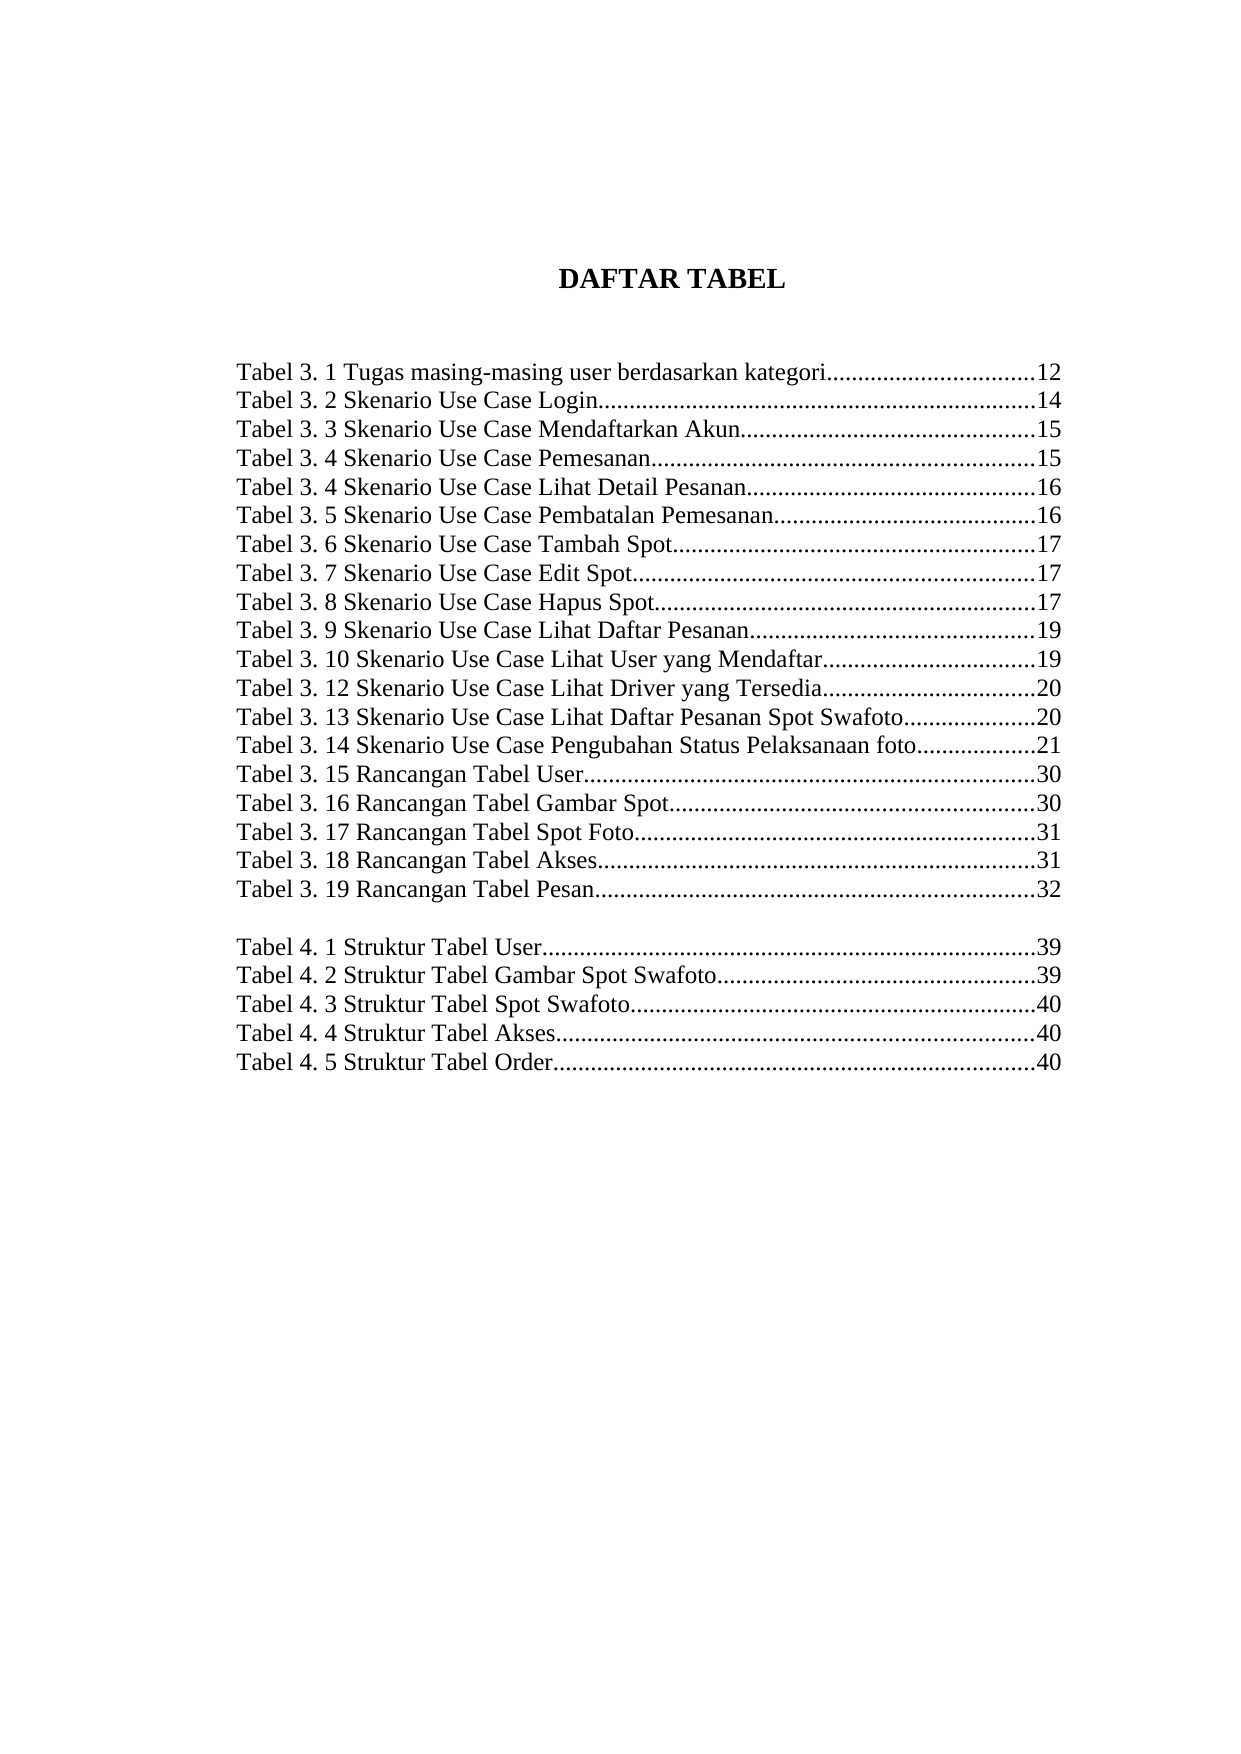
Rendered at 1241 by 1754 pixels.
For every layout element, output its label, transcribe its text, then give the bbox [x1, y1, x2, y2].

text Tabel 3. 8 Skenario Use Case Hapus Spot 17 [236, 587, 1063, 615]
text Tabel 3. 3 Skenario Use Case Mendaftarkan Akun 15 [236, 414, 1063, 443]
text Tabel 3. 10 Skenario Use Case Lihat User yang Mendaftar 19 [236, 644, 1063, 673]
text Tabel 3. 7 Skenario Use Case Edit Spot 17 [236, 558, 1063, 587]
text Tabel 3. 2 Skenario Use Case Login 14 [236, 385, 1063, 414]
text Tabel 3. 18 Rancangan Tabel Akses 31 [236, 845, 1063, 874]
text Tabel 3. 4 Skenario Use Case Lihat Detail Pesanan 16 [236, 472, 1063, 500]
text Tabel 3. 15 Rancangan Tabel User 30 [236, 759, 1063, 788]
text Tabel 3. 14 Skenario Use Case Pengubahan Status Pelaksanaan foto 21 [236, 730, 1063, 759]
subtitle DAFTAR TABEL [281, 261, 1063, 295]
text Tabel 3. 17 Rancangan Tabel Spot Foto 31 [236, 817, 1063, 845]
text Tabel 4. 3 Struktur Tabel Spot Swafoto 40 [236, 989, 1063, 1018]
text Tabel 3. 19 Rancangan Tabel Pesan 32 [236, 874, 1063, 903]
text Tabel 4. 2 Struktur Tabel Gambar Spot Swafoto 39 [236, 960, 1063, 989]
text Tabel 3. 12 Skenario Use Case Lihat Driver yang Tersedia 20 [236, 673, 1063, 702]
text Tabel 3. 6 Skenario Use Case Tambah Spot 17 [236, 529, 1063, 558]
text Tabel 3. 13 Skenario Use Case Lihat Daftar Pesanan Spot Swafoto 20 [236, 702, 1063, 730]
text Tabel 4. 4 Struktur Tabel Akses 40 [236, 1018, 1063, 1047]
text Tabel 4. 1 Struktur Tabel User 39 [236, 932, 1063, 960]
text Tabel 4. 5 Struktur Tabel Order 40 [236, 1047, 1063, 1075]
text Tabel 3. 16 Rancangan Tabel Gambar Spot 30 [236, 788, 1063, 817]
text Tabel 3. 9 Skenario Use Case Lihat Daftar Pesanan 19 [236, 615, 1063, 644]
text Tabel 3. 4 Skenario Use Case Pemesanan 15 [236, 443, 1063, 472]
text Tabel 3. 1 Tugas masing-masing user berdasarkan kategori 12 [236, 357, 1063, 385]
text Tabel 3. 5 Skenario Use Case Pembatalan Pemesanan 16 [236, 500, 1063, 529]
